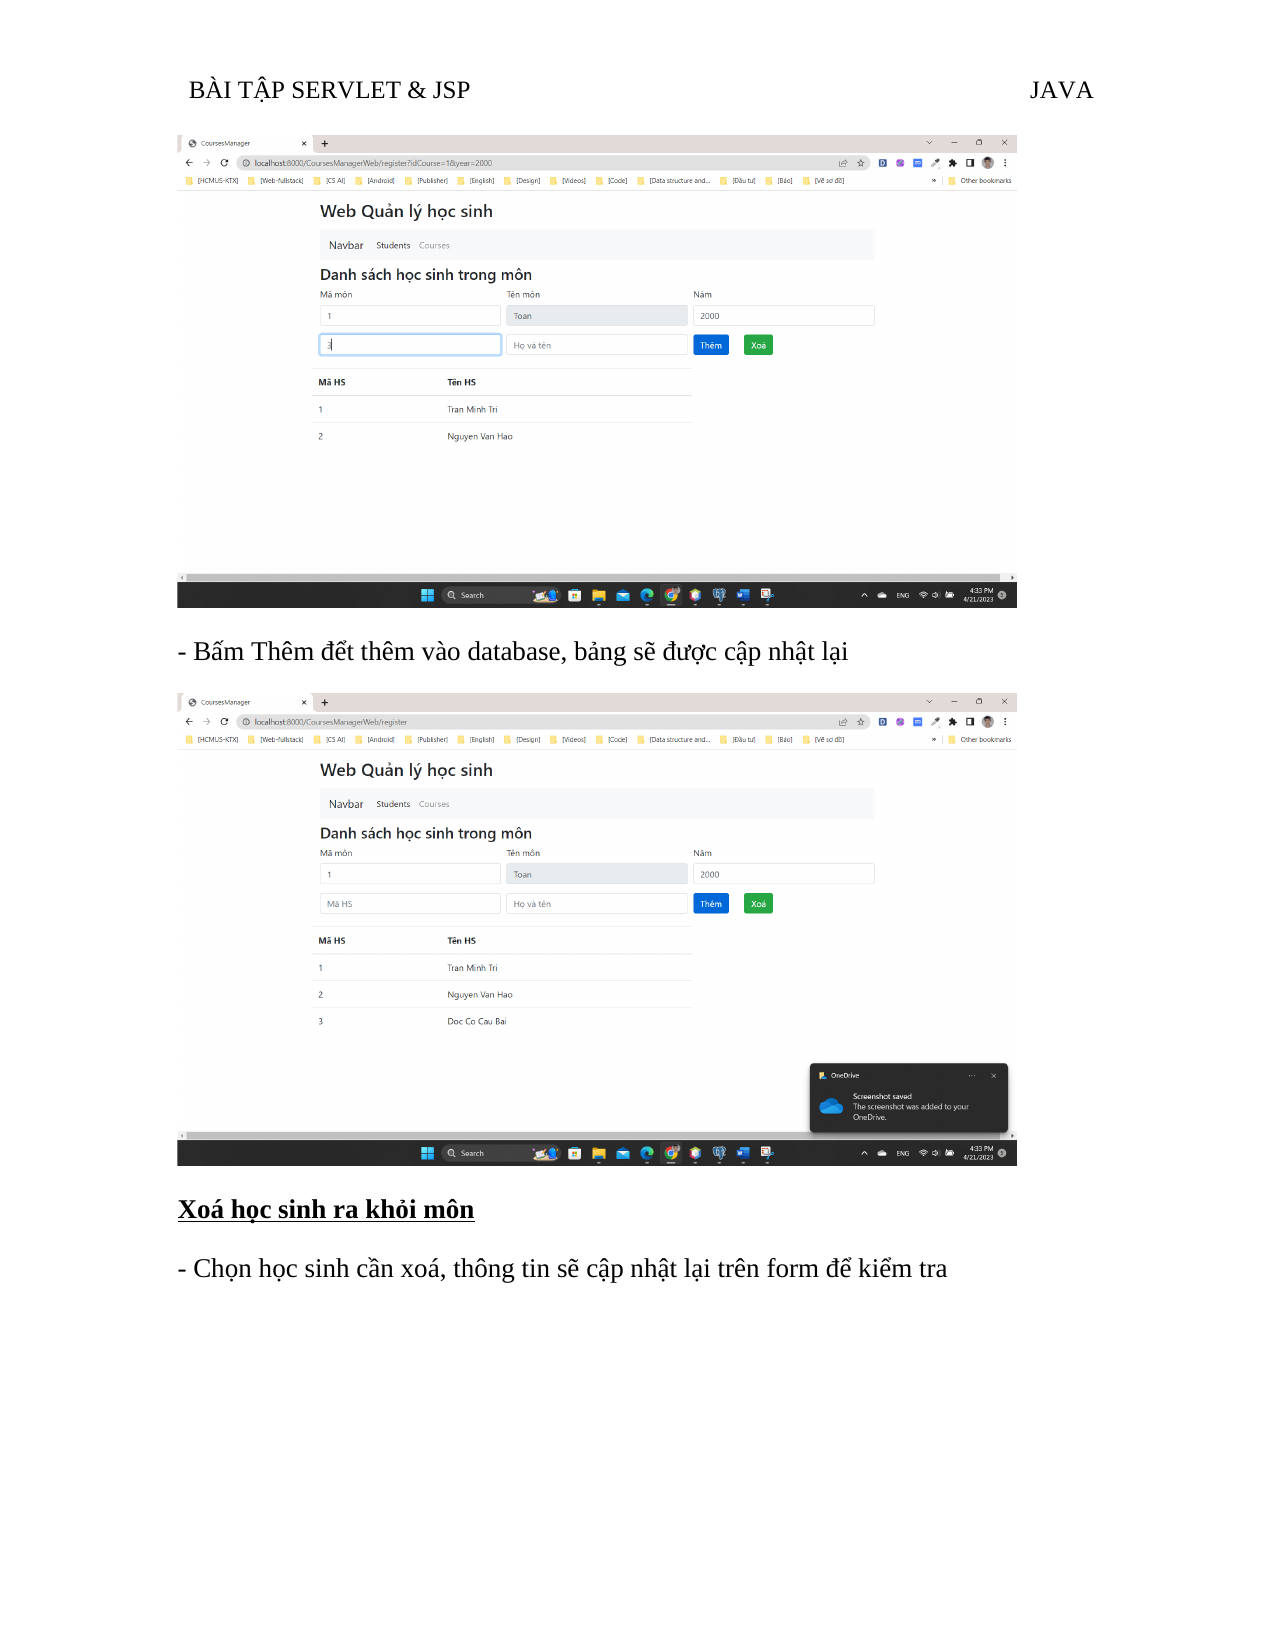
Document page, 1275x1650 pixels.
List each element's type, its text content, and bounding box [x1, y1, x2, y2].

subtitle Xoá học sinh ra khỏi môn [177, 1193, 1157, 1224]
text - Chọn học sinh cần xoá, thông tin sẽ cập nhật lại trên form để kiểm tra [177, 1252, 1157, 1283]
picture [177, 693, 1017, 1166]
text - Bấm Thêm đểt thêm vào database, bảng sẽ được cập nhật lại [177, 635, 1157, 666]
picture [177, 135, 1017, 608]
